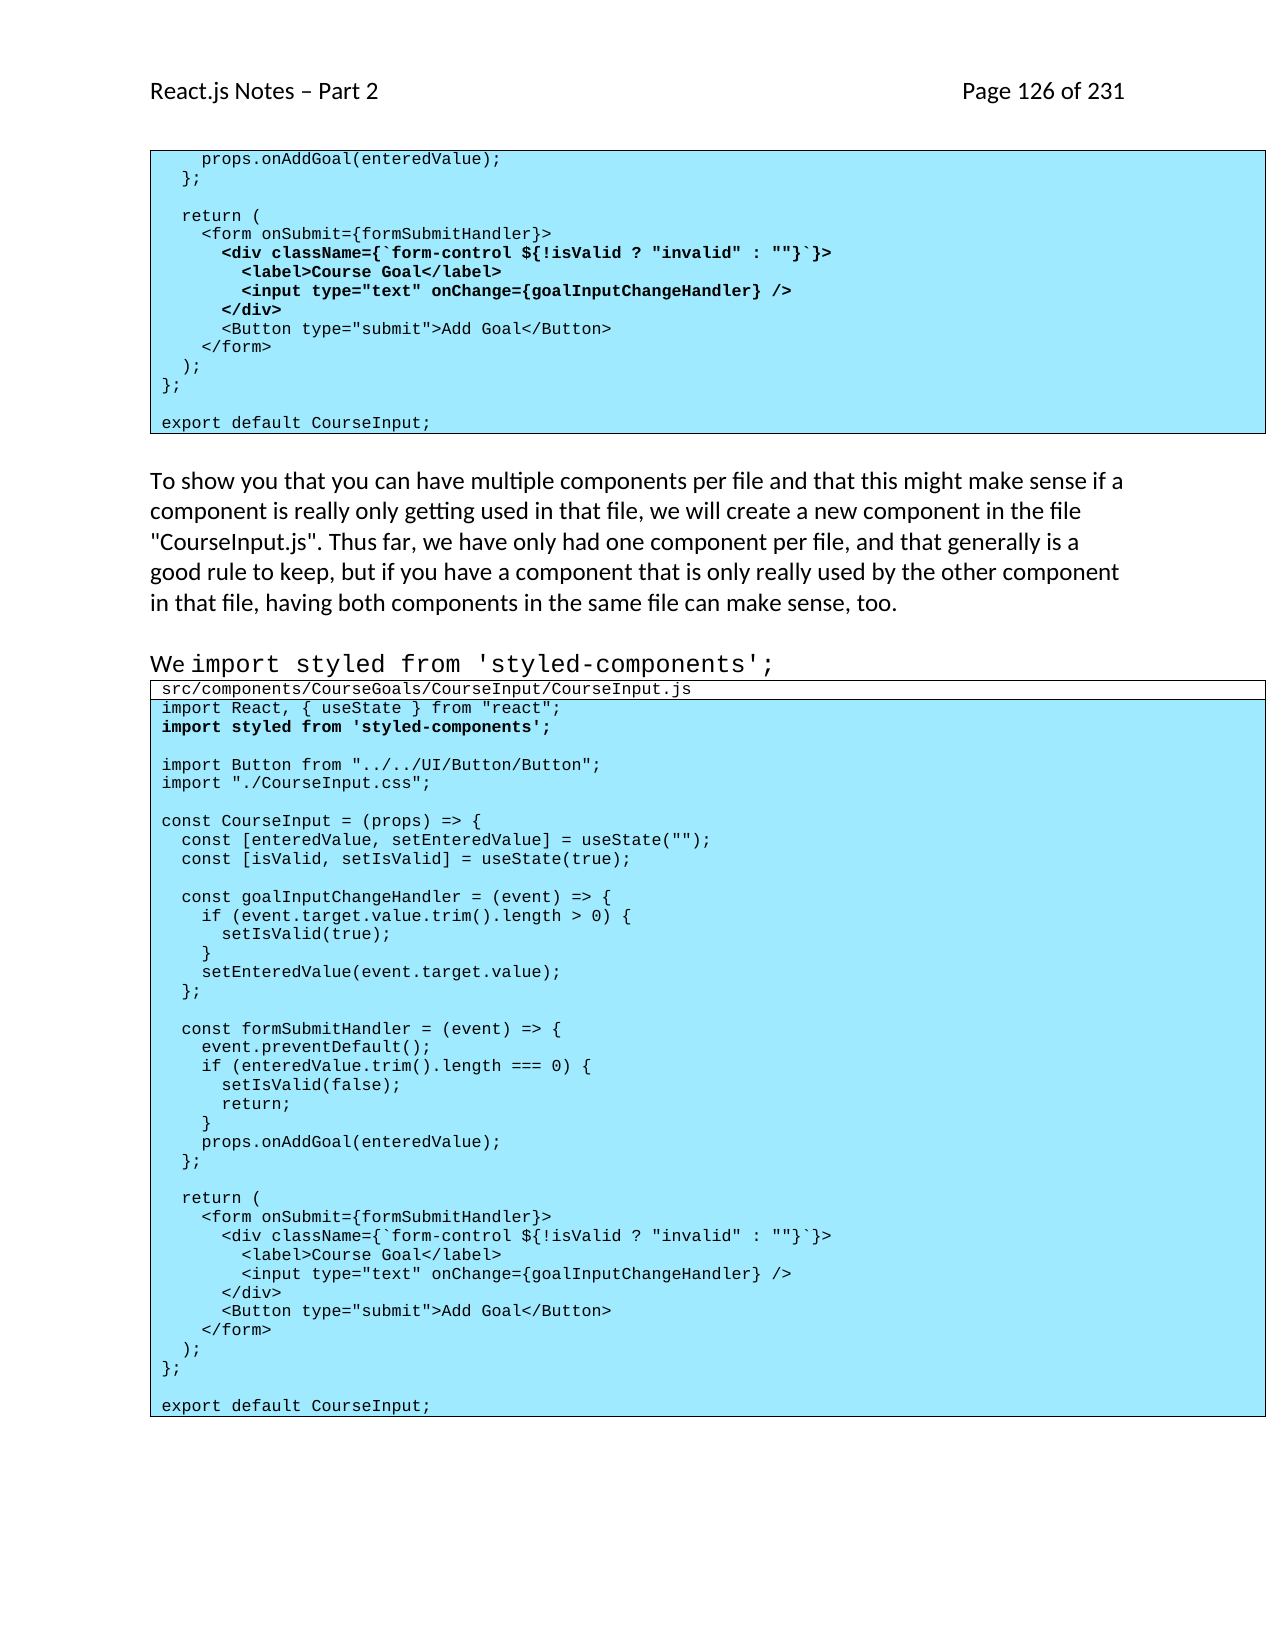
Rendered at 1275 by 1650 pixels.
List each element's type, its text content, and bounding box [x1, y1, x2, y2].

table_cell import React, { useState } from "react"; import styled from 'styled-components'; import Button from "../../UI/Button/Button"; import "./CourseInput.css"; const CourseInput = (props) => { const [enteredValue, setEnteredValue] = useState(""); const [isValid, setIsValid] = useState(true); const goalInputChangeHandler = (event) => { if (event.target.value.trim().length > 0) { setIsValid(true); } setEnteredValue(event.target.value); }; const formSubmitHandler = (event) => { event.preventDefault(); if (enteredValue.trim().length === 0) { setIsValid(false); return; } props.onAddGoal(enteredValue); }; return ( <form onSubmit={formSubmitHandler}> <div className={`form-control ${!isValid ? "invalid" : ""}`}> <label>Course Goal</label> <input type="text" onChange={goalInputChangeHandler} /> </div> <Button type="submit">Add Goal</Button> </form> ); }; export default CourseInput; [151, 700, 1265, 1416]
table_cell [151, 151, 1265, 433]
text To show you that you can have multiple components per file and that this might make sense if a component is really only getting used in that file, we will create a new component in the file "CourseInput.js". Thus far, we have only had one component per file, and that generally is a good rule to keep, but if you have a component that is only really used by the other component in that file, having both components in the same file can make sense, too. [150, 465, 1125, 617]
text We import styled from 'styled-components'; [150, 648, 1125, 680]
table_header src/components/CourseGoals/CourseInput/CourseInput.js [151, 681, 1265, 699]
